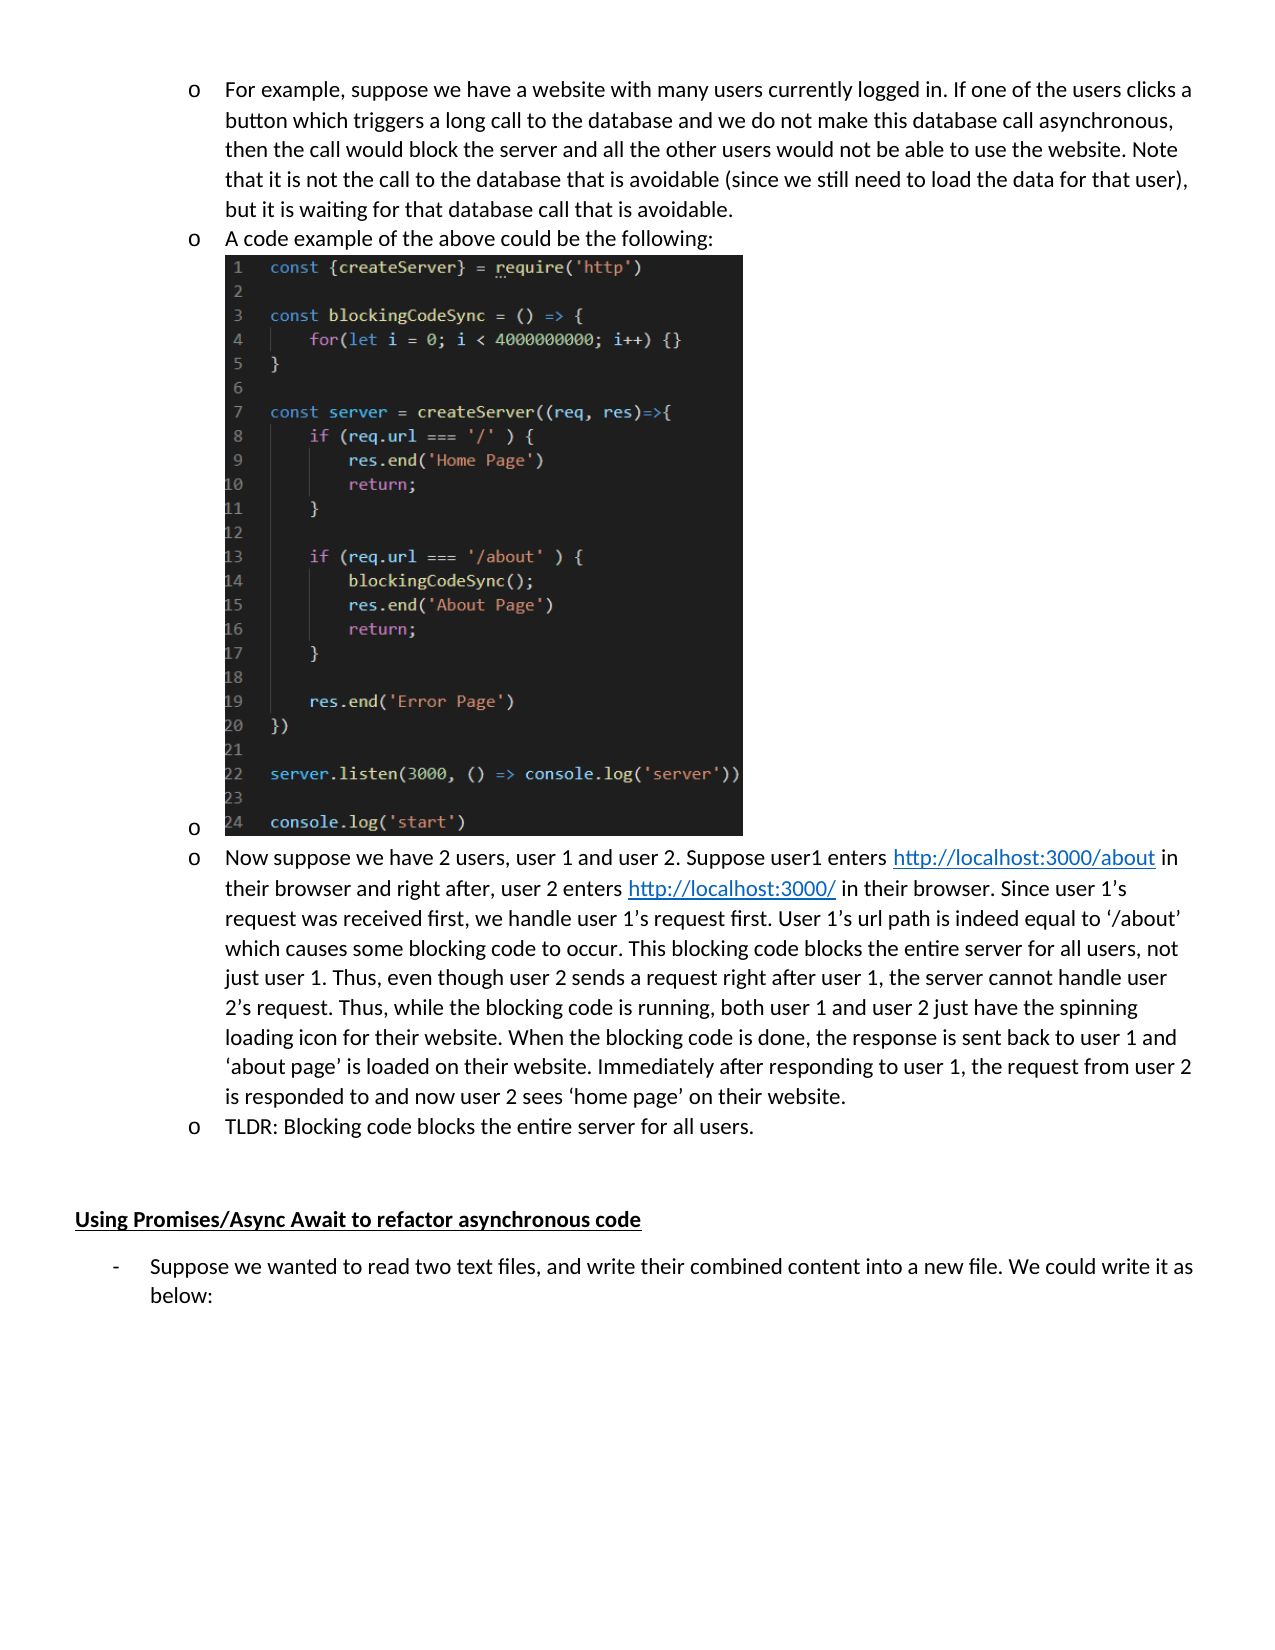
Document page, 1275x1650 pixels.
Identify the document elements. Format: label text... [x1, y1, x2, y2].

list A code example of the above could be the following: [187, 224, 1200, 254]
list Suppose we wanted to read two text files, and write their combined content into a new file. We could write it as below: [112, 1252, 1200, 1310]
list For example, suppose we have a website with many users currently logged in. If one of the users clicks a button which triggers a long call to the database and we do not make this database call asynchronous, then the call would block the server and all the other users would not be able to use the website. Note that it is not the call to the database that is avoidable (since we still need to load the data for that user), but it is waiting for that database call that is avoidable. [187, 75, 1200, 223]
text Using Promises/Async Await to refactor asynchronous code [75, 1206, 1200, 1234]
list Now suppose we have 2 users, user 1 and user 2. Suppose user1 enters http://localhost:3000/about in their browser and right after, user 2 enters http://localhost:3000/ in their browser. Since user 1’s request was received first, we handle user 1’s request first. User 1’s url path is indeed equal to ‘/about’ which causes some blocking code to occur. This blocking code blocks the entire server for all users, not just user 1. Thus, even though user 2 sends a request right after user 1, the server cannot handle user 2’s request. Thus, while the blocking code is running, both user 1 and user 2 just have the spinning loading icon for their website. When the blocking code is done, the response is sent back to user 1 and ‘about page’ is loaded on their website. Immediately after responding to user 1, the request from user 2 is responded to and now user 2 sees ‘home page’ on their website. [187, 843, 1200, 1110]
list TLDR: Blocking code blocks the entire server for all users. [187, 1112, 1200, 1141]
picture [225, 255, 743, 836]
